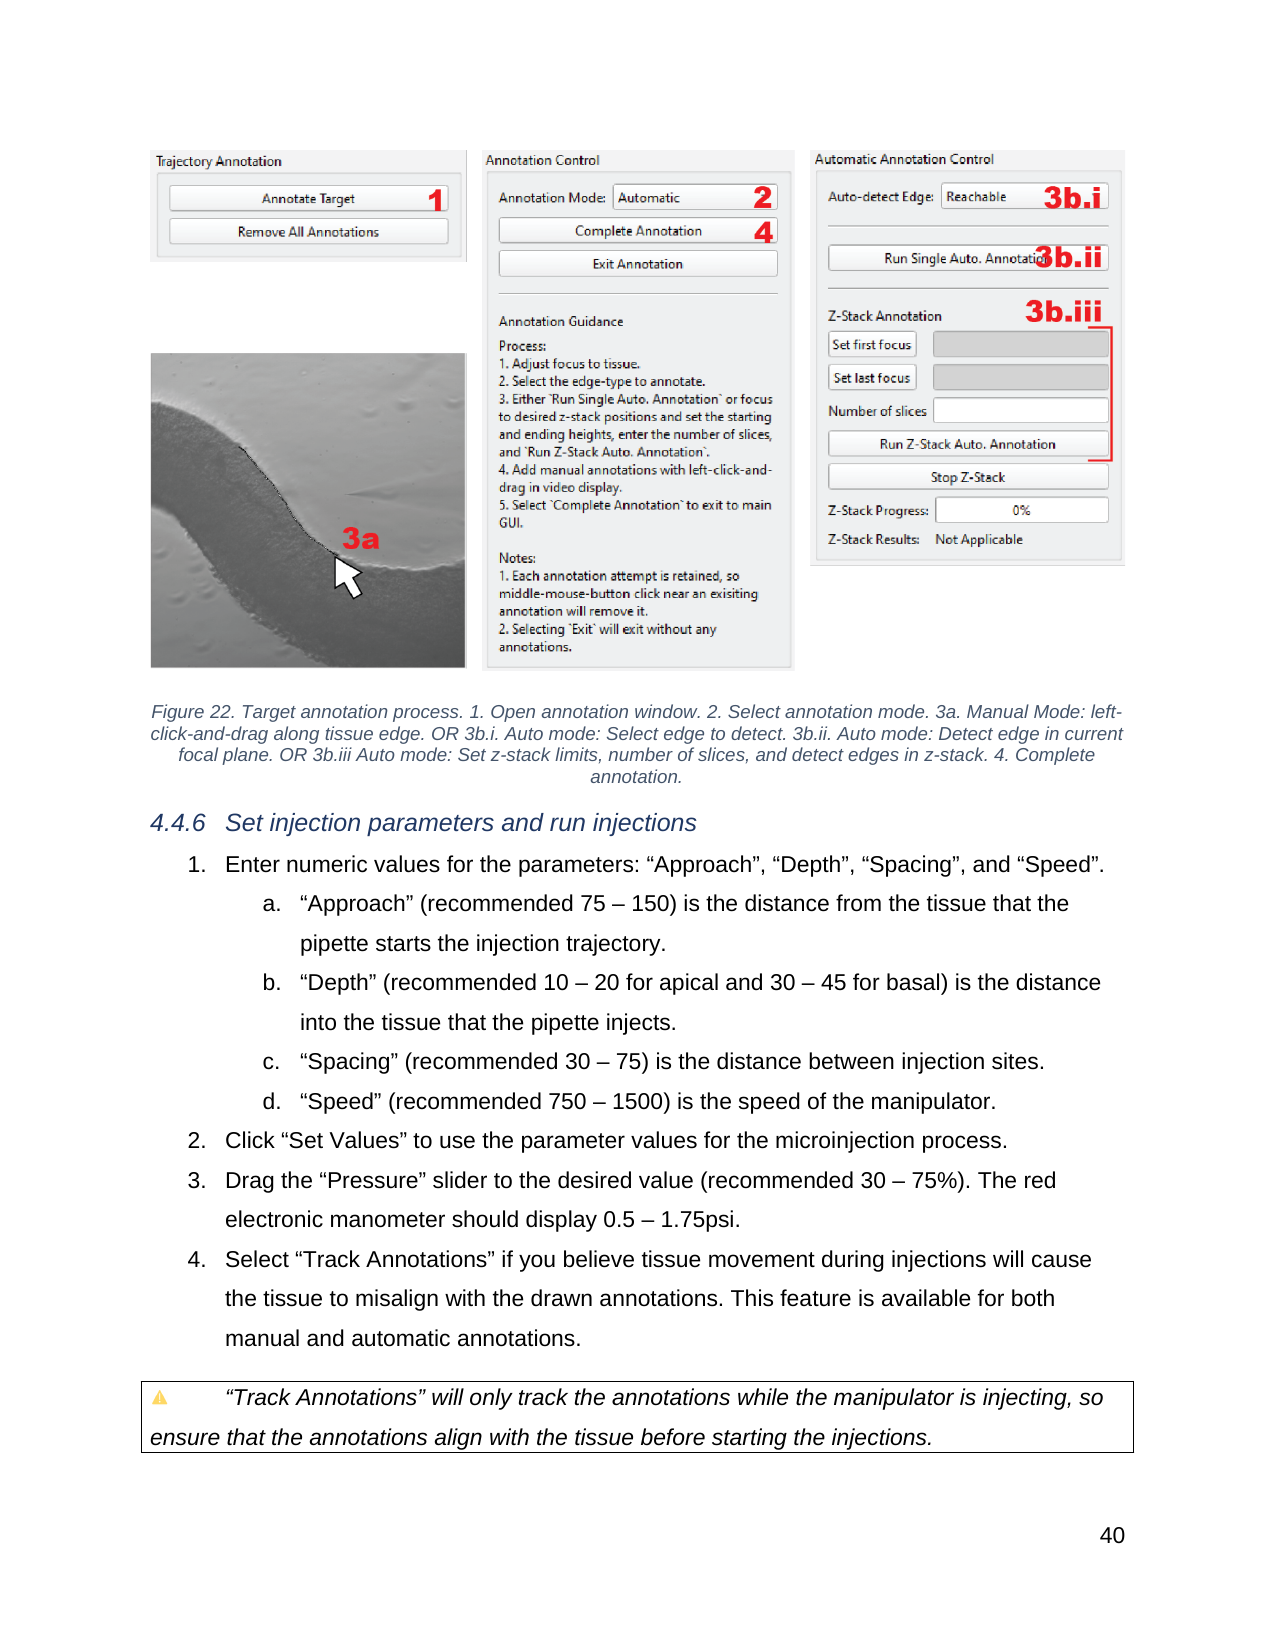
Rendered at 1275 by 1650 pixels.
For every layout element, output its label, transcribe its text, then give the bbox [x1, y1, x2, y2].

subtitle Set injection parameters and run injections [150, 808, 1125, 837]
text Drag the “Pressure” slider to the desired value (recommended 30 – 75%). The red electronic manometer should display 0.5 – 1.75psi. [187, 1167, 1125, 1233]
list “Speed” (recommended 750 – 1500) is the speed of the manipulator. [262, 1088, 1125, 1114]
list “Depth” (recommended 10 – 20 for apical and 30 – 45 for basal) is the distance into the tissue that the pipette injects. [262, 969, 1125, 1035]
list “Approach” (recommended 75 – 150) is the distance from the tissue that the pipette starts the injection trajectory. [262, 890, 1125, 956]
text Click “Set Values” to use the parameter values for the microinjection process. [187, 1127, 1125, 1154]
picture [150, 150, 1125, 671]
text “Track Annotations” will only track the annotations while the manipulator is injecting, so ensure that the annotations align with the tissue before starting the injections. [142, 1382, 1133, 1452]
list Enter numeric values for the parameters: “Approach”, “Depth”, “Spacing”, and “Speed”. [187, 851, 1125, 877]
picture [151, 1388, 168, 1406]
text Select “Track Annotations” if you believe tissue movement during injections will cause the tissue to misalign with the drawn annotations. This feature is available for both manual and automatic annotations. [187, 1246, 1125, 1351]
list “Spacing” (recommended 30 – 75) is the distance between injection sites. [262, 1048, 1125, 1075]
